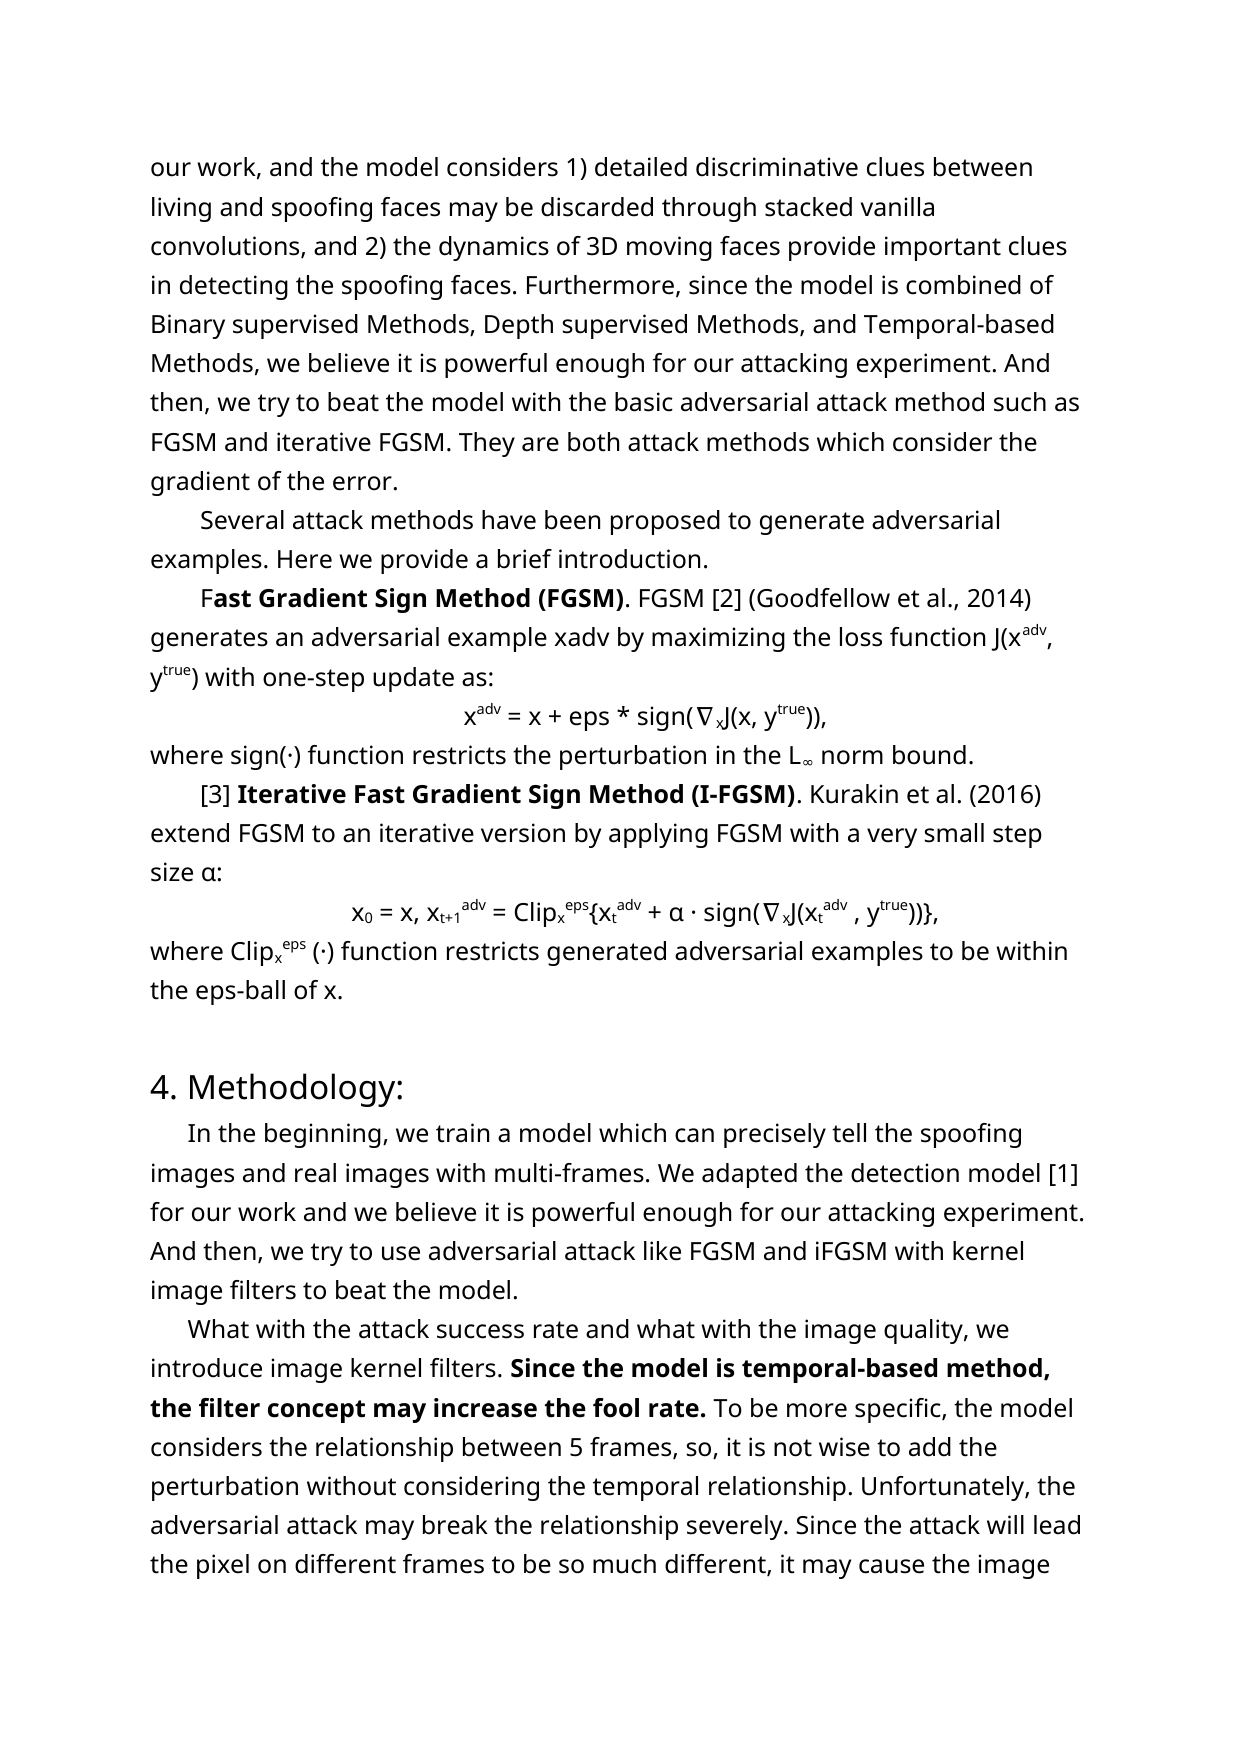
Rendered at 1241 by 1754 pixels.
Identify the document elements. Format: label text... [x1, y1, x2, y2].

text In the beginning, we train a model which can precisely tell the spoofing images and real images with multi-frames. We adapted the detection model [1] for our work and we believe it is powerful enough for our attacking experiment. And then, we try to use adversarial attack like FGSM and iFGSM with kernel image filters to beat the model. [150, 1116, 1090, 1307]
text where sign(·) function restricts the perturbation in the L∞ norm bound. [150, 737, 1090, 772]
text 4. Methodology: [150, 1064, 1090, 1109]
text Several attack methods have been proposed to generate adversarial examples. Here we provide a brief introduction. [150, 502, 1090, 576]
text Fast Gradient Sign Method (FGSM). FGSM [2] (Goodfellow et al., 2014) generates an adversarial example xadv by maximizing the loss function J(xadv, ytrue) with one-step update as: [150, 581, 1090, 693]
text where Clipxeps (·) function restricts generated adversarial examples to be within the eps-ball of x. [150, 933, 1090, 1007]
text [150, 1312, 1090, 1581]
text x0 = x, xt+1adv = Clipxeps{xtadv + α · sign(∇xJ(xtadv , ytrue))}, [150, 894, 1090, 928]
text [150, 150, 1090, 497]
text [3] Iterative Fast Gradient Sign Method (I-FGSM). Kurakin et al. (2016) extend FGSM to an iterative version by applying FGSM with a very small step size α: [150, 777, 1090, 889]
text xadv = x + eps * sign(∇xJ(x, ytrue)), [150, 698, 1090, 732]
